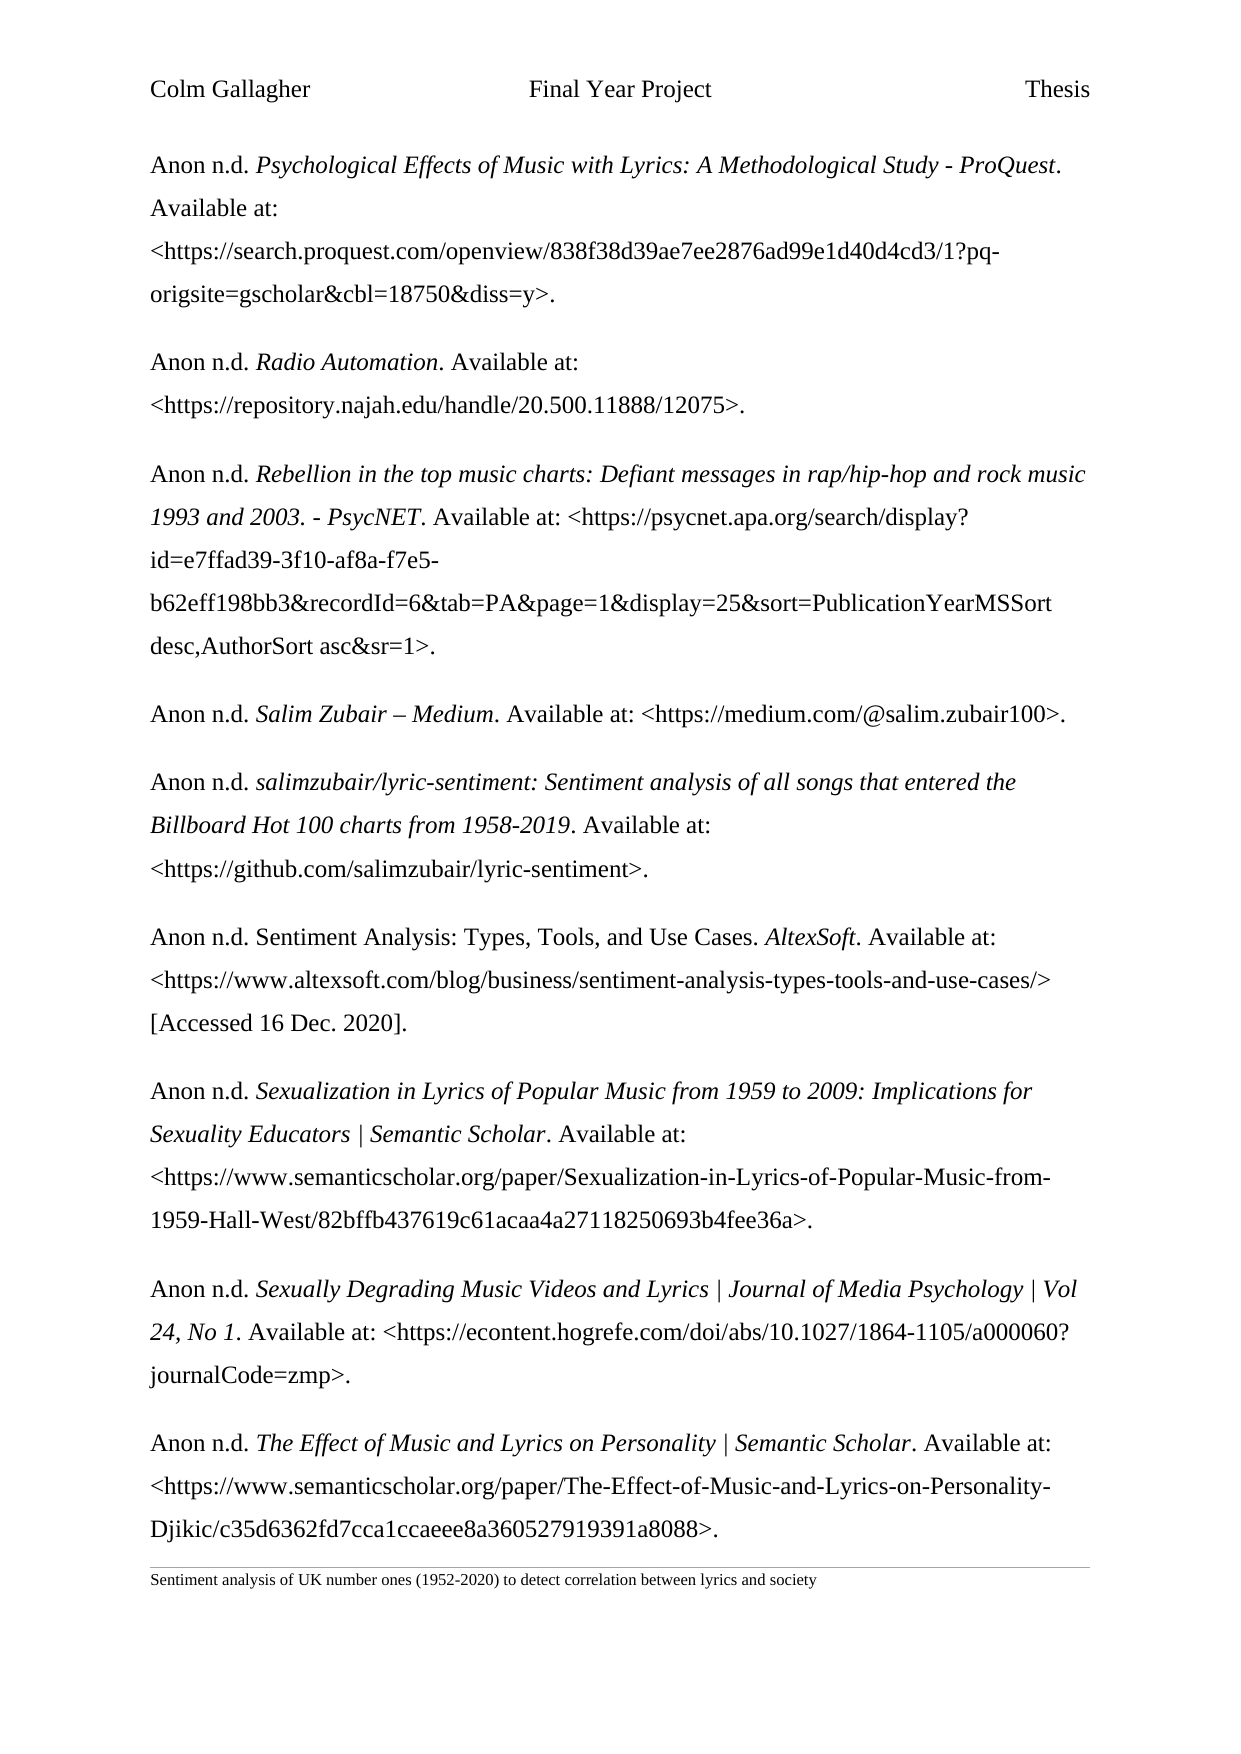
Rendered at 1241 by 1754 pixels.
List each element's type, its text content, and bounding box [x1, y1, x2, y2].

text Anon n.d. Sentiment Analysis: Types, Tools, and Use Cases. AltexSoft. Available at: <https://www.altexsoft.com/blog/business/sentiment-analysis-types-tools-and-use-cases/> [Accessed 16 Dec. 2020]. [150, 922, 1090, 1037]
text Anon n.d. Rebellion in the top music charts: Defiant messages in rap/hip-hop and rock music 1993 and 2003. - PsycNET. Available at: <https://psycnet.apa.org/search/display?id=e7ffad39-3f10-af8a-f7e5-b62eff198bb3&recordId=6&tab=PA&page=1&display=25&sort=PublicationYearMSSort desc,AuthorSort asc&sr=1>. [150, 459, 1090, 660]
text Anon n.d. Sexually Degrading Music Videos and Lyrics | Journal of Media Psychology | Vol 24, No 1. Available at: <https://econtent.hogrefe.com/doi/abs/10.1027/1864-1105/a000060?journalCode=zmp>. [150, 1274, 1090, 1389]
text Anon n.d. Salim Zubair – Medium. Available at: <https://medium.com/@salim.zubair100>. [150, 699, 1090, 728]
text Anon n.d. Radio Automation. Available at: <https://repository.najah.edu/handle/20.500.11888/12075>. [150, 347, 1090, 419]
text Anon n.d. salimzubair/lyric-sentiment: Sentiment analysis of all songs that entered the Billboard Hot 100 charts from 1958-2019. Available at: <https://github.com/salimzubair/lyric-sentiment>. [150, 767, 1090, 882]
text Anon n.d. The Effect of Music and Lyrics on Personality | Semantic Scholar. Available at: <https://www.semanticscholar.org/paper/The-Effect-of-Music-and-Lyrics-on-Personality-Djikic/c35d6362fd7cca1ccaeee8a360527919391a8088>. [150, 1428, 1090, 1543]
text Anon n.d. Sexualization in Lyrics of Popular Music from 1959 to 2009: Implications for Sexuality Educators | Semantic Scholar. Available at: <https://www.semanticscholar.org/paper/Sexualization-in-Lyrics-of-Popular-Music-from-1959-Hall-West/82bffb437619c61acaa4a27118250693b4fee36a>. [150, 1076, 1090, 1234]
text Anon n.d. Psychological Effects of Music with Lyrics: A Methodological Study - ProQuest. Available at: <https://search.proquest.com/openview/838f38d39ae7ee2876ad99e1d40d4cd3/1?pq-origsite=gscholar&cbl=18750&diss=y>. [150, 150, 1090, 308]
